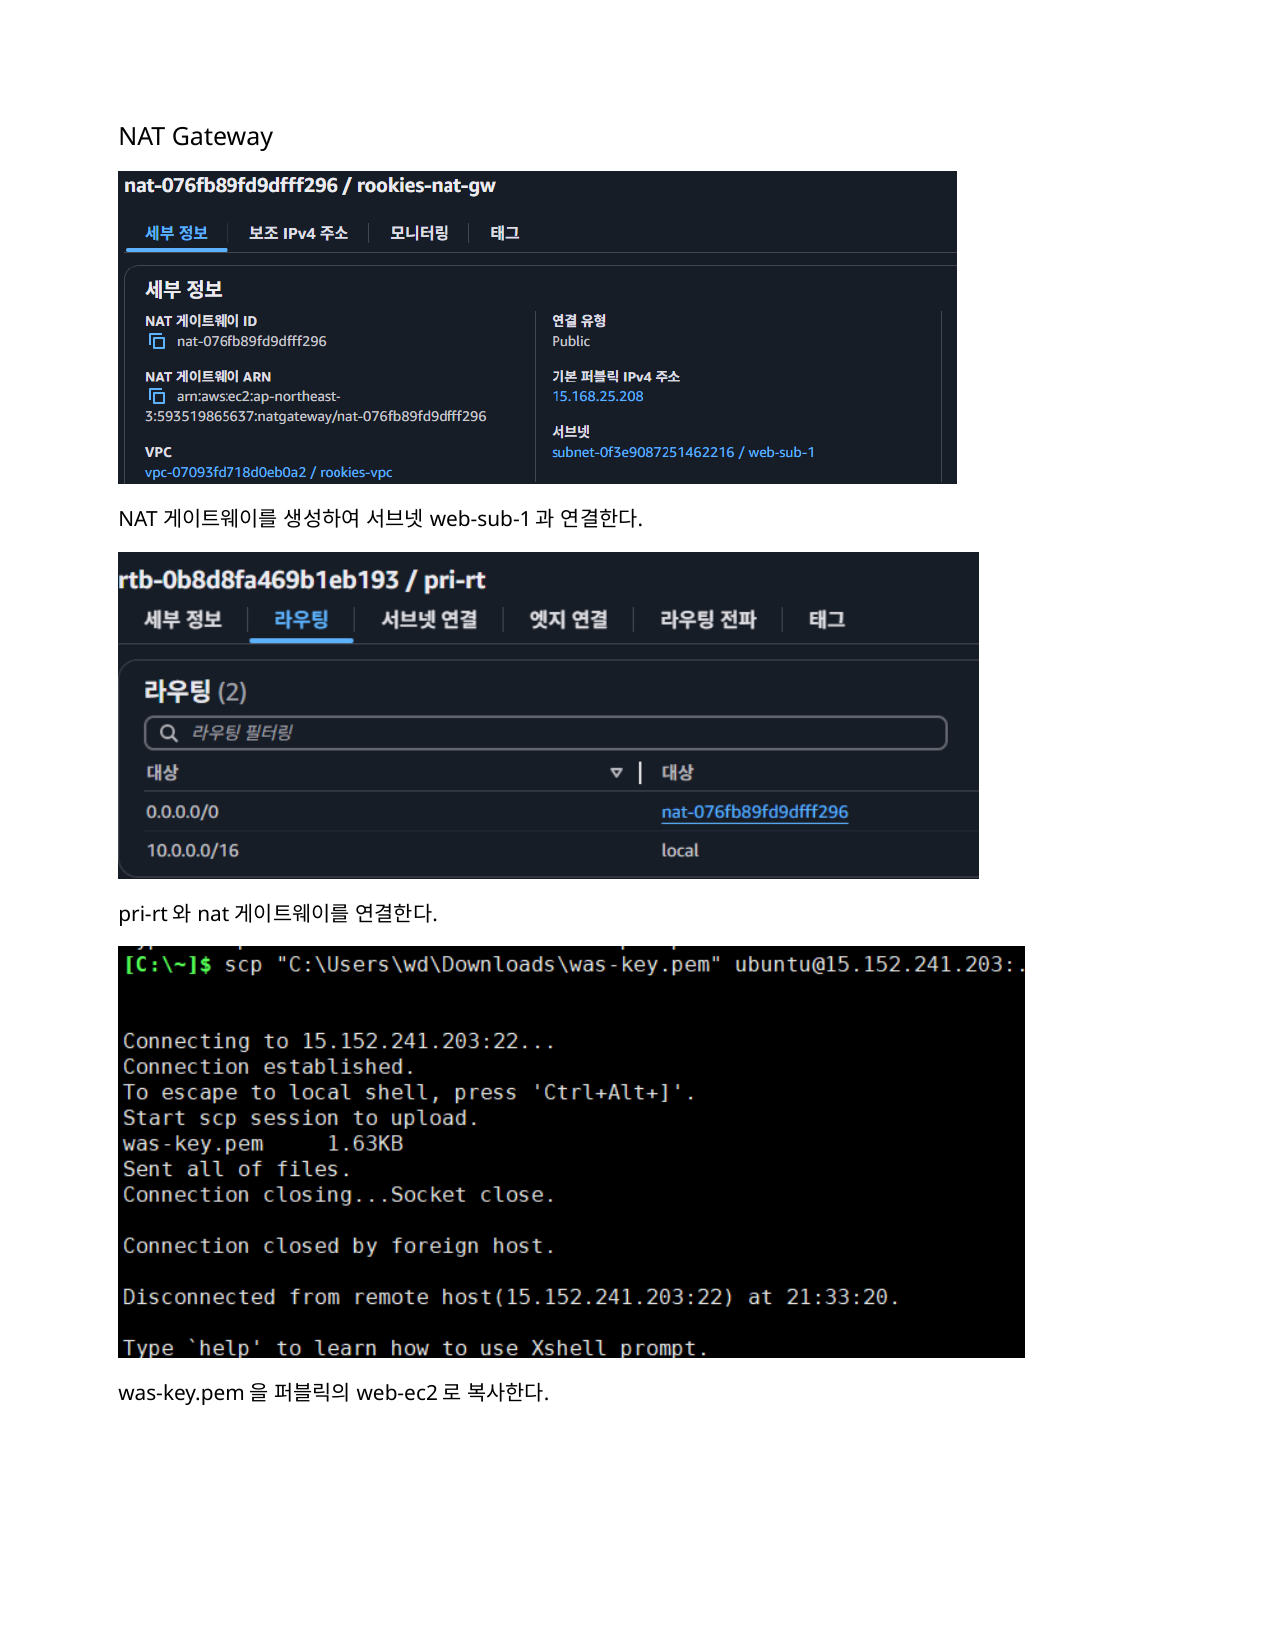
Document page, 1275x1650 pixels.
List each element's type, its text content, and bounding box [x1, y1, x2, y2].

text pri-rt와 nat 게이트웨이를 연결한다. [118, 897, 1157, 927]
subtitle NAT Gateway [118, 118, 1157, 152]
picture [118, 946, 1025, 1358]
text was-key.pem을 퍼블릭의 web-ec2로 복사한다. [118, 1376, 1157, 1406]
picture [118, 552, 979, 879]
picture [118, 171, 957, 484]
text NAT 게이트웨이를 생성하여 서브넷 web-sub-1과 연결한다. [118, 503, 1157, 533]
